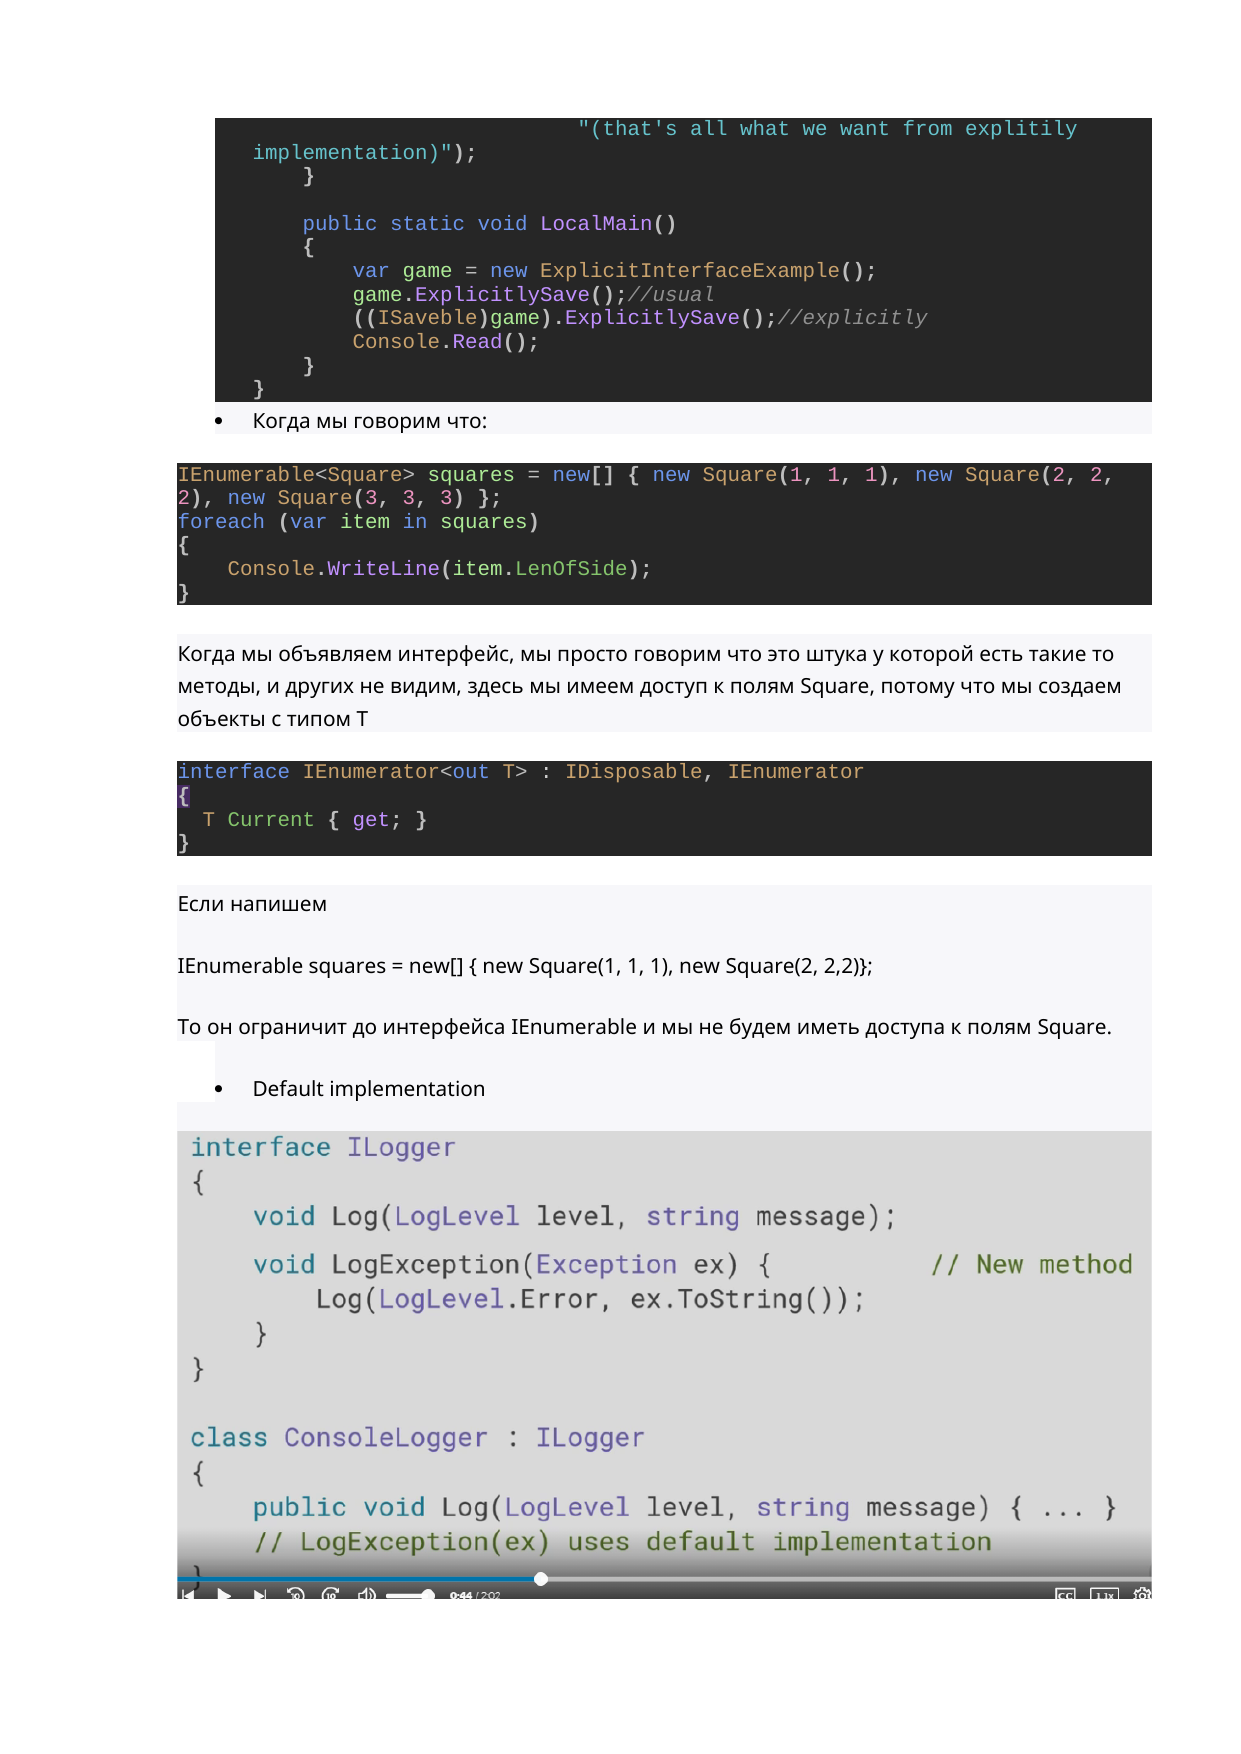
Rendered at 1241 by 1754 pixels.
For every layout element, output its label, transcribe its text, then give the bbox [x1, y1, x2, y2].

text interface IEnumerator<out T> : IDisposable, IEnumerator { T Current { get; } } [177, 761, 1152, 856]
text То он ограничит до интерфейса IEnumerable и мы не будем иметь доступа к полям Square. [177, 1008, 1152, 1041]
text Когда мы объявляем интерфейс, мы просто говорим что это штука у которой есть такие то методы, и других не видим, здесь мы имеем доступ к полям Square, потому что мы создаем объекты с типом Т [177, 634, 1152, 732]
list Когда мы говорим что: [215, 402, 1152, 434]
text IEnumerable<Square> squares = new[] { new Square(1, 1, 1), new Square(2, 2, 2), new Square(3, 3, 3) }; foreach (var item in squares) { Console.WriteLine(item.LenOfSide); } [177, 463, 1152, 605]
picture [177, 1131, 1152, 1599]
text Если напишем [177, 885, 1152, 917]
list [215, 118, 1152, 402]
text IEnumerable squares = new[] { new Square(1, 1, 1), new Square(2, 2,2)}; [177, 947, 1152, 979]
list Default implementation [215, 1070, 1152, 1102]
